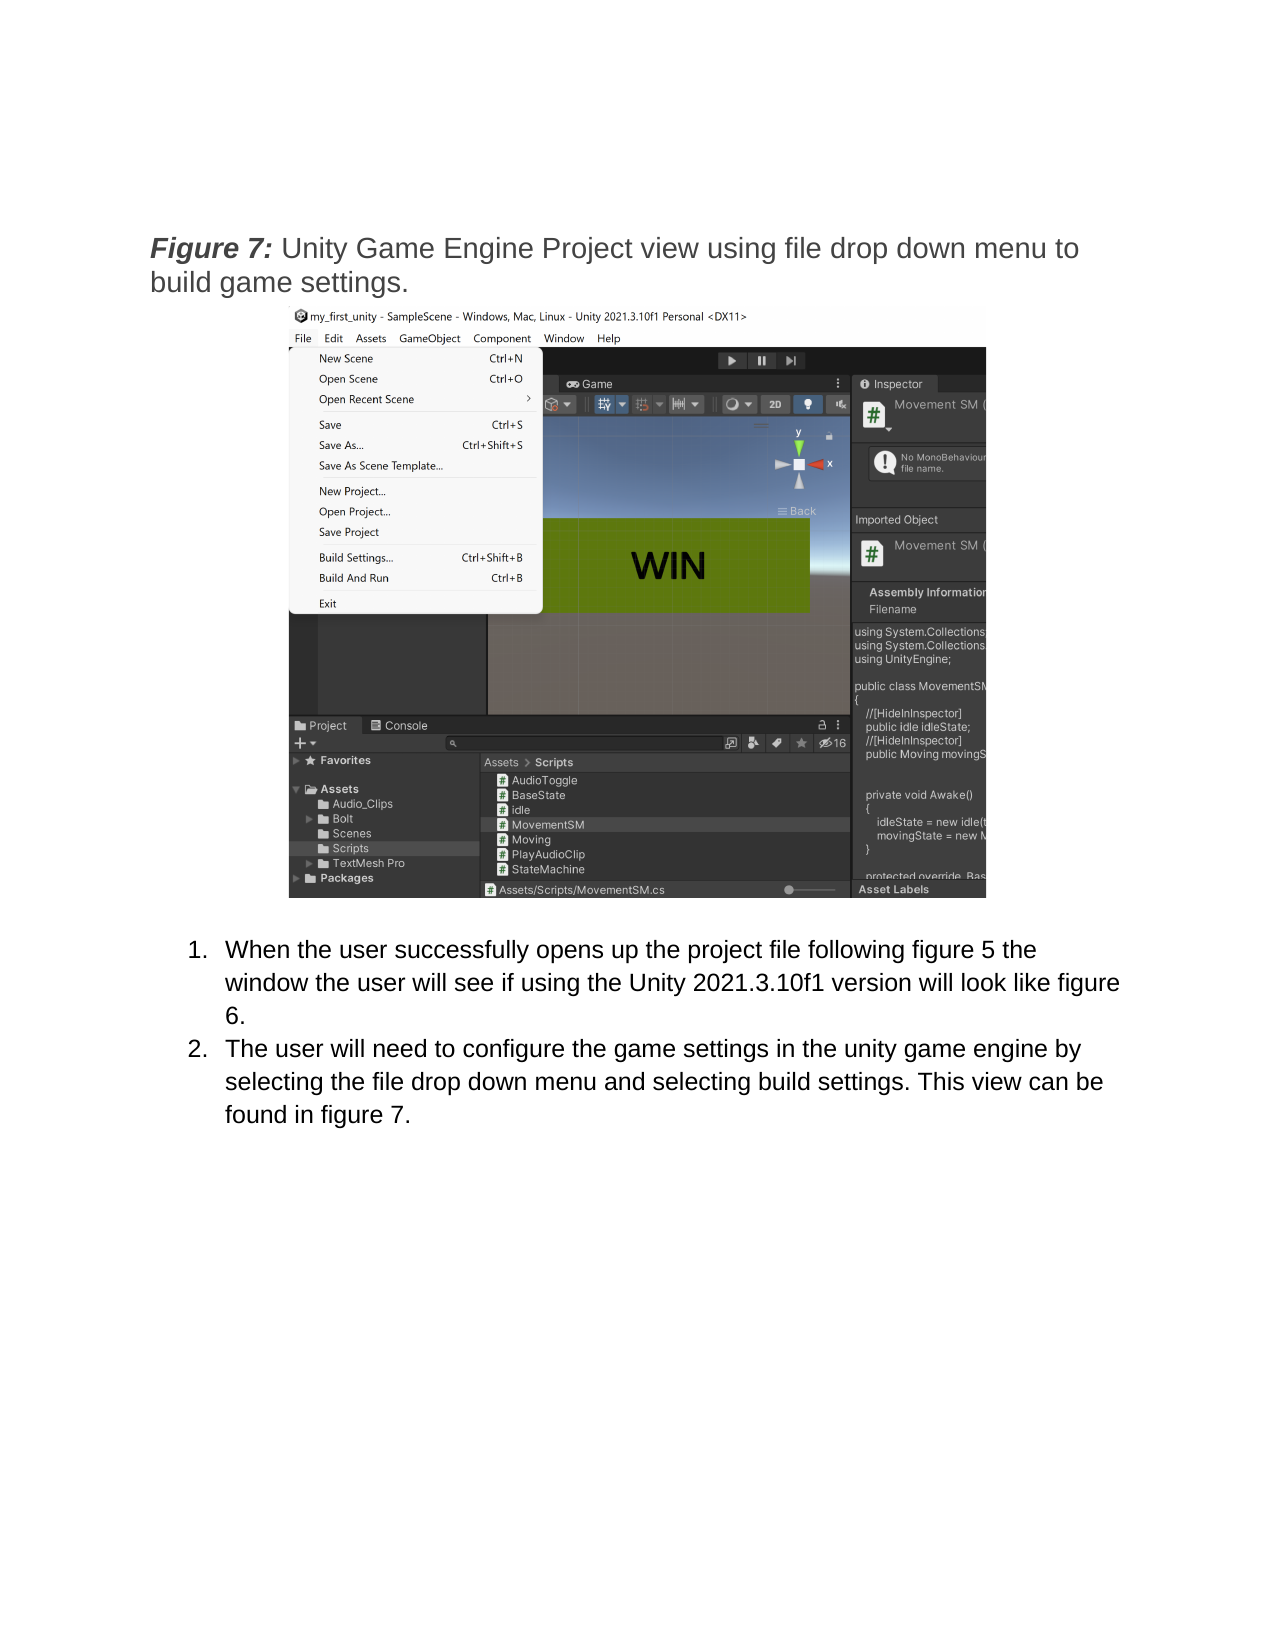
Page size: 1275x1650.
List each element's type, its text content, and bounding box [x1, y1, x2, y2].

picture [288, 306, 987, 898]
subtitle Figure 7: Unity Game Engine Project view using file drop down menu to build game settings. [150, 231, 1125, 298]
list When the user successfully opens up the project file following figure 5 the window the user will see if using the Unity 2021.3.10f1 version will look like figure 6. [187, 935, 1125, 1030]
list The user will need to configure the game settings in the unity game engine by selecting the file drop down menu and selecting build settings. This view can be found in figure 7. [187, 1034, 1125, 1129]
